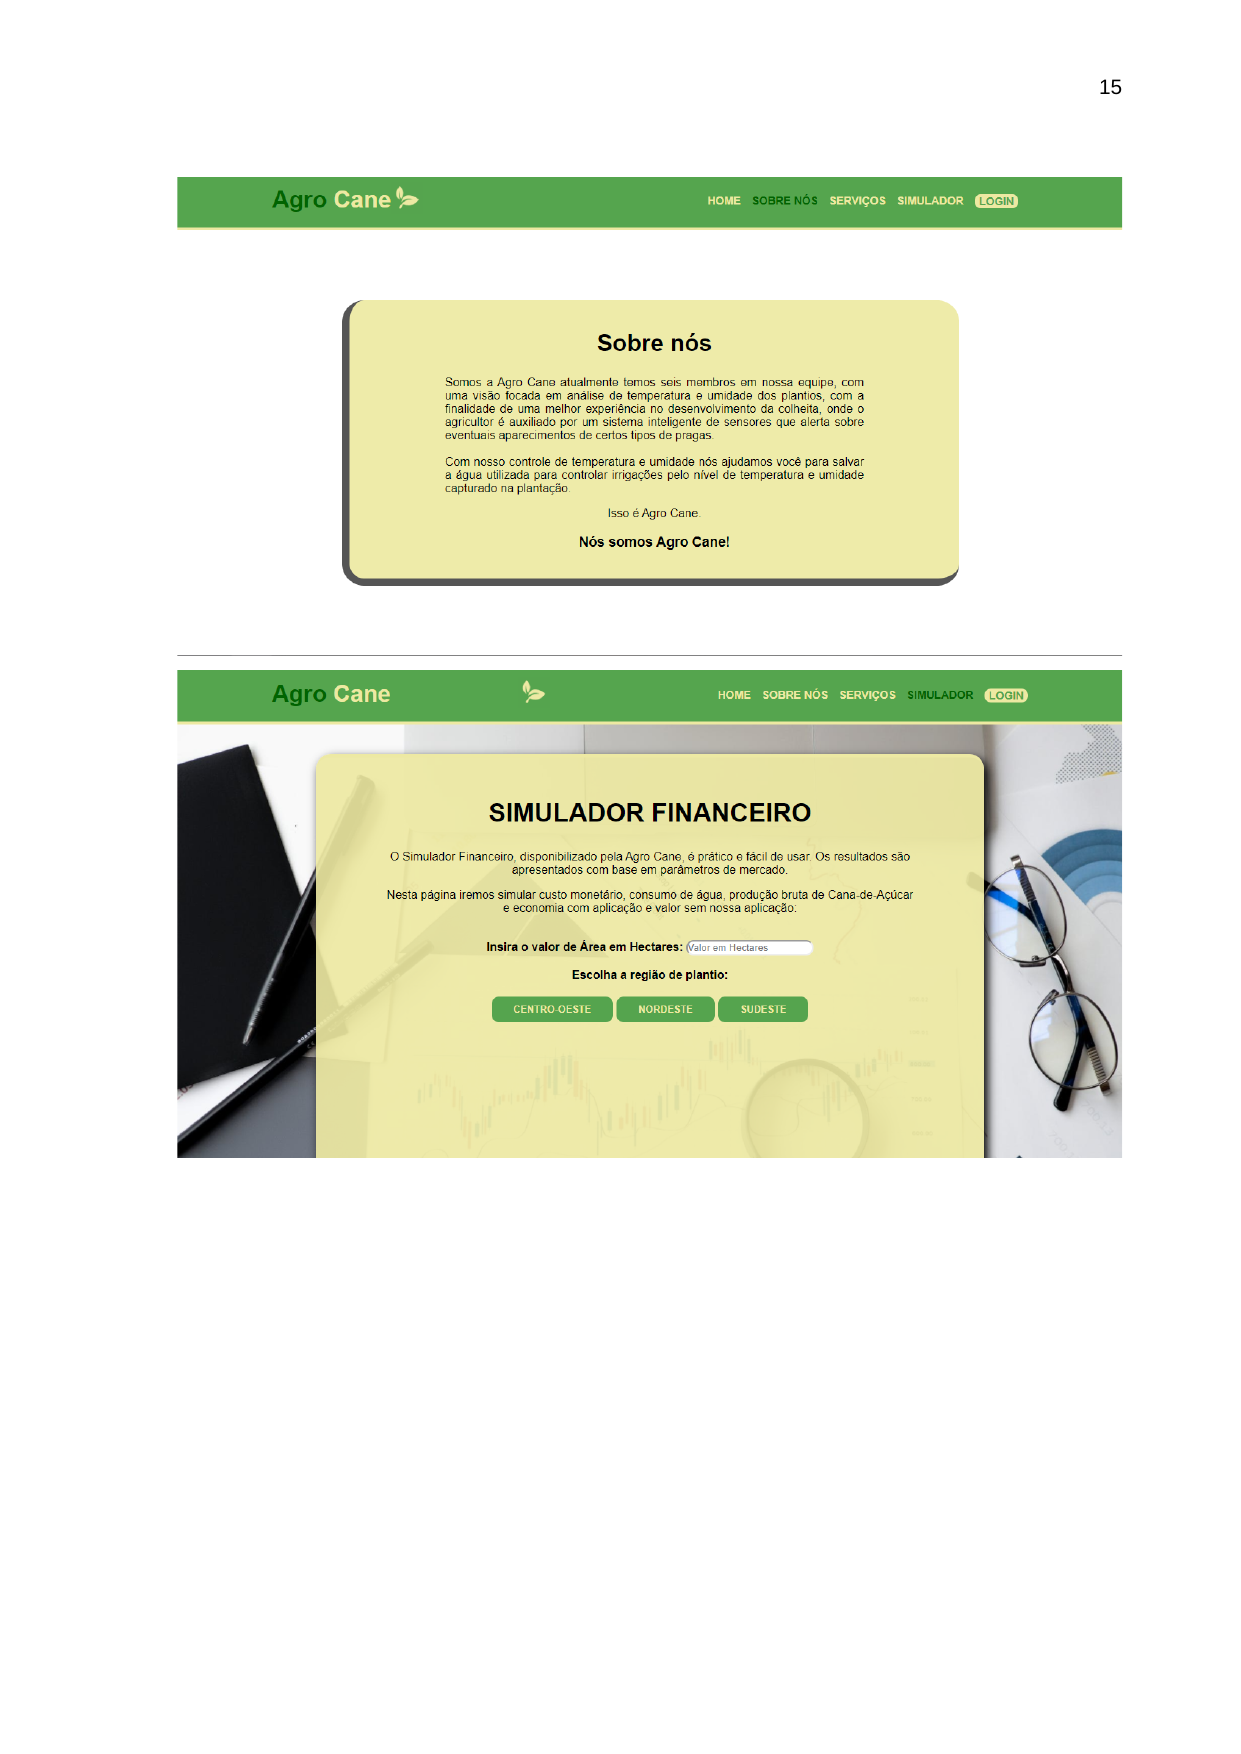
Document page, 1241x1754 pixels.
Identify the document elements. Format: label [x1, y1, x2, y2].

picture [177, 670, 1123, 1158]
picture [177, 177, 1123, 656]
